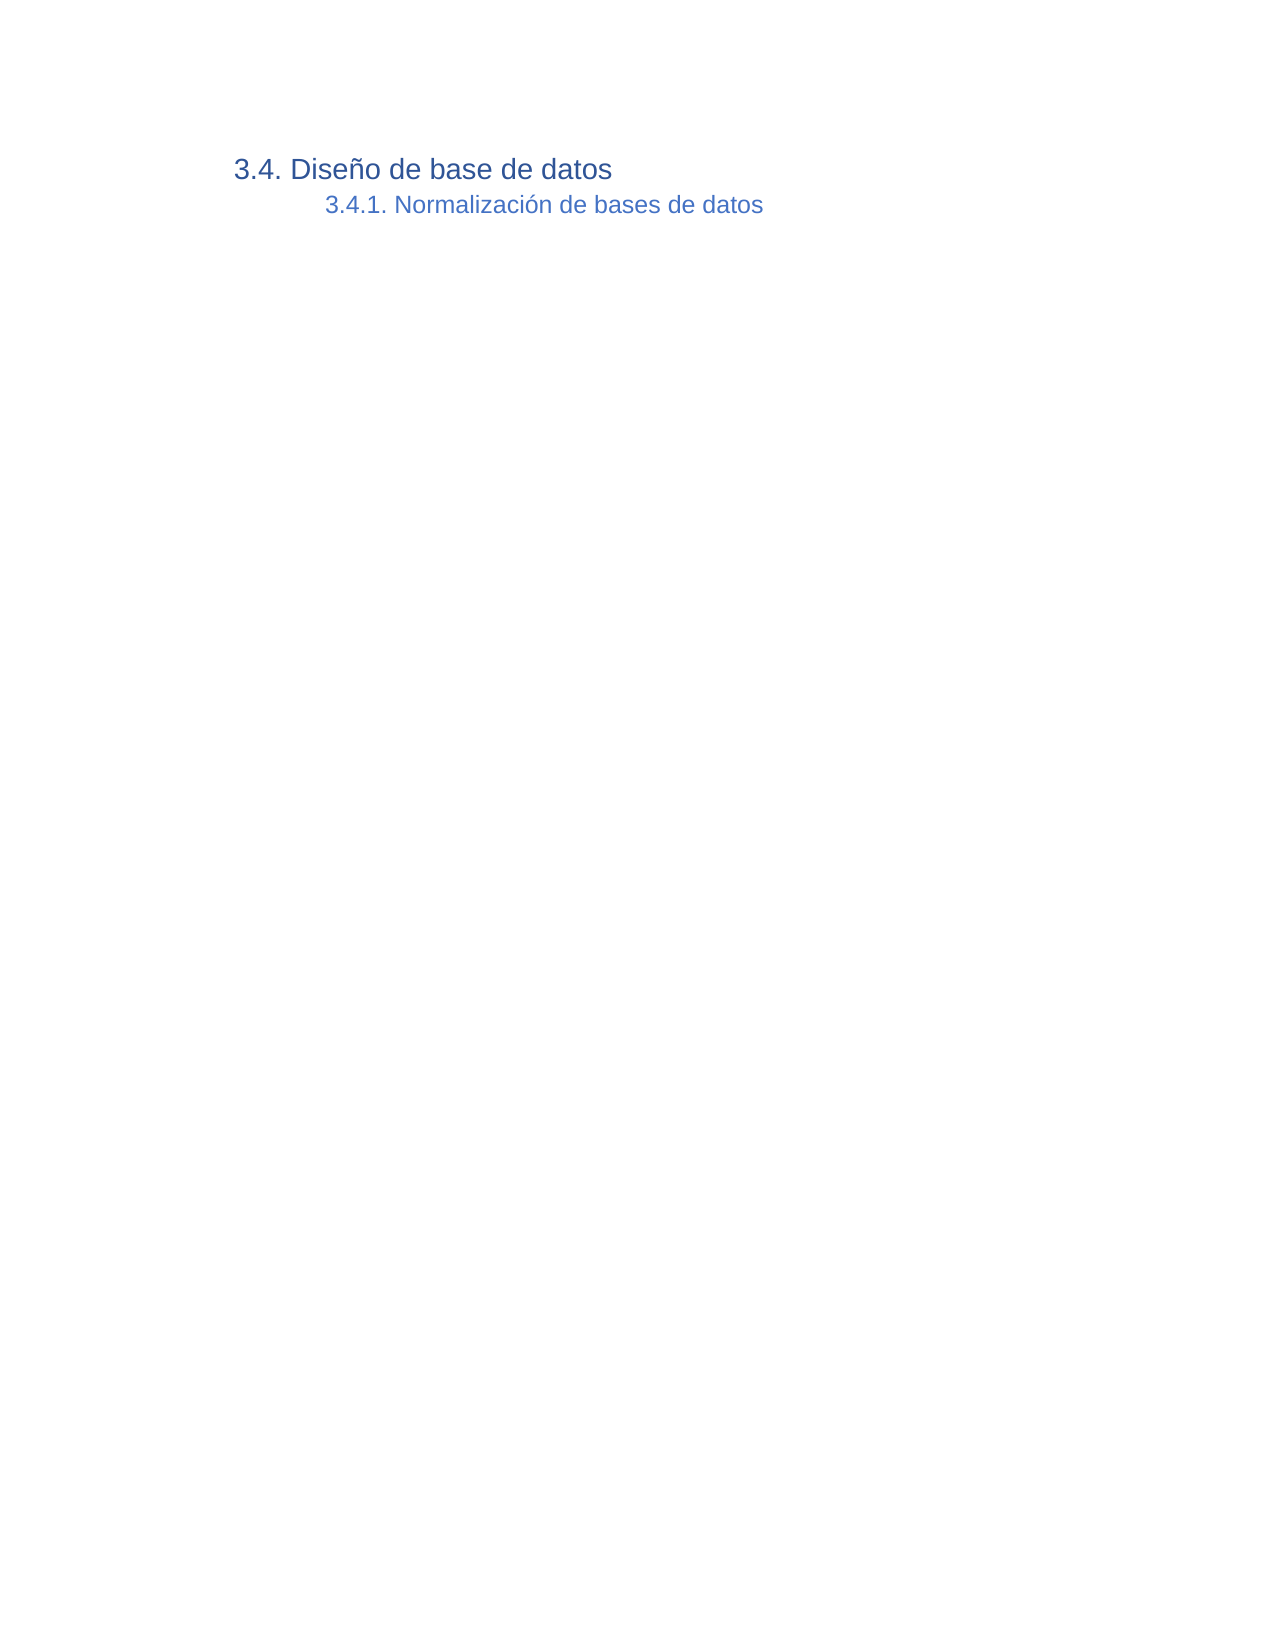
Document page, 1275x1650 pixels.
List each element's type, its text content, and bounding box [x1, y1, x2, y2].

subtitle 3.4.1. Normalización de bases de datos [252, 190, 1098, 219]
subtitle 3.4. Diseño de base de datos [177, 152, 1098, 185]
